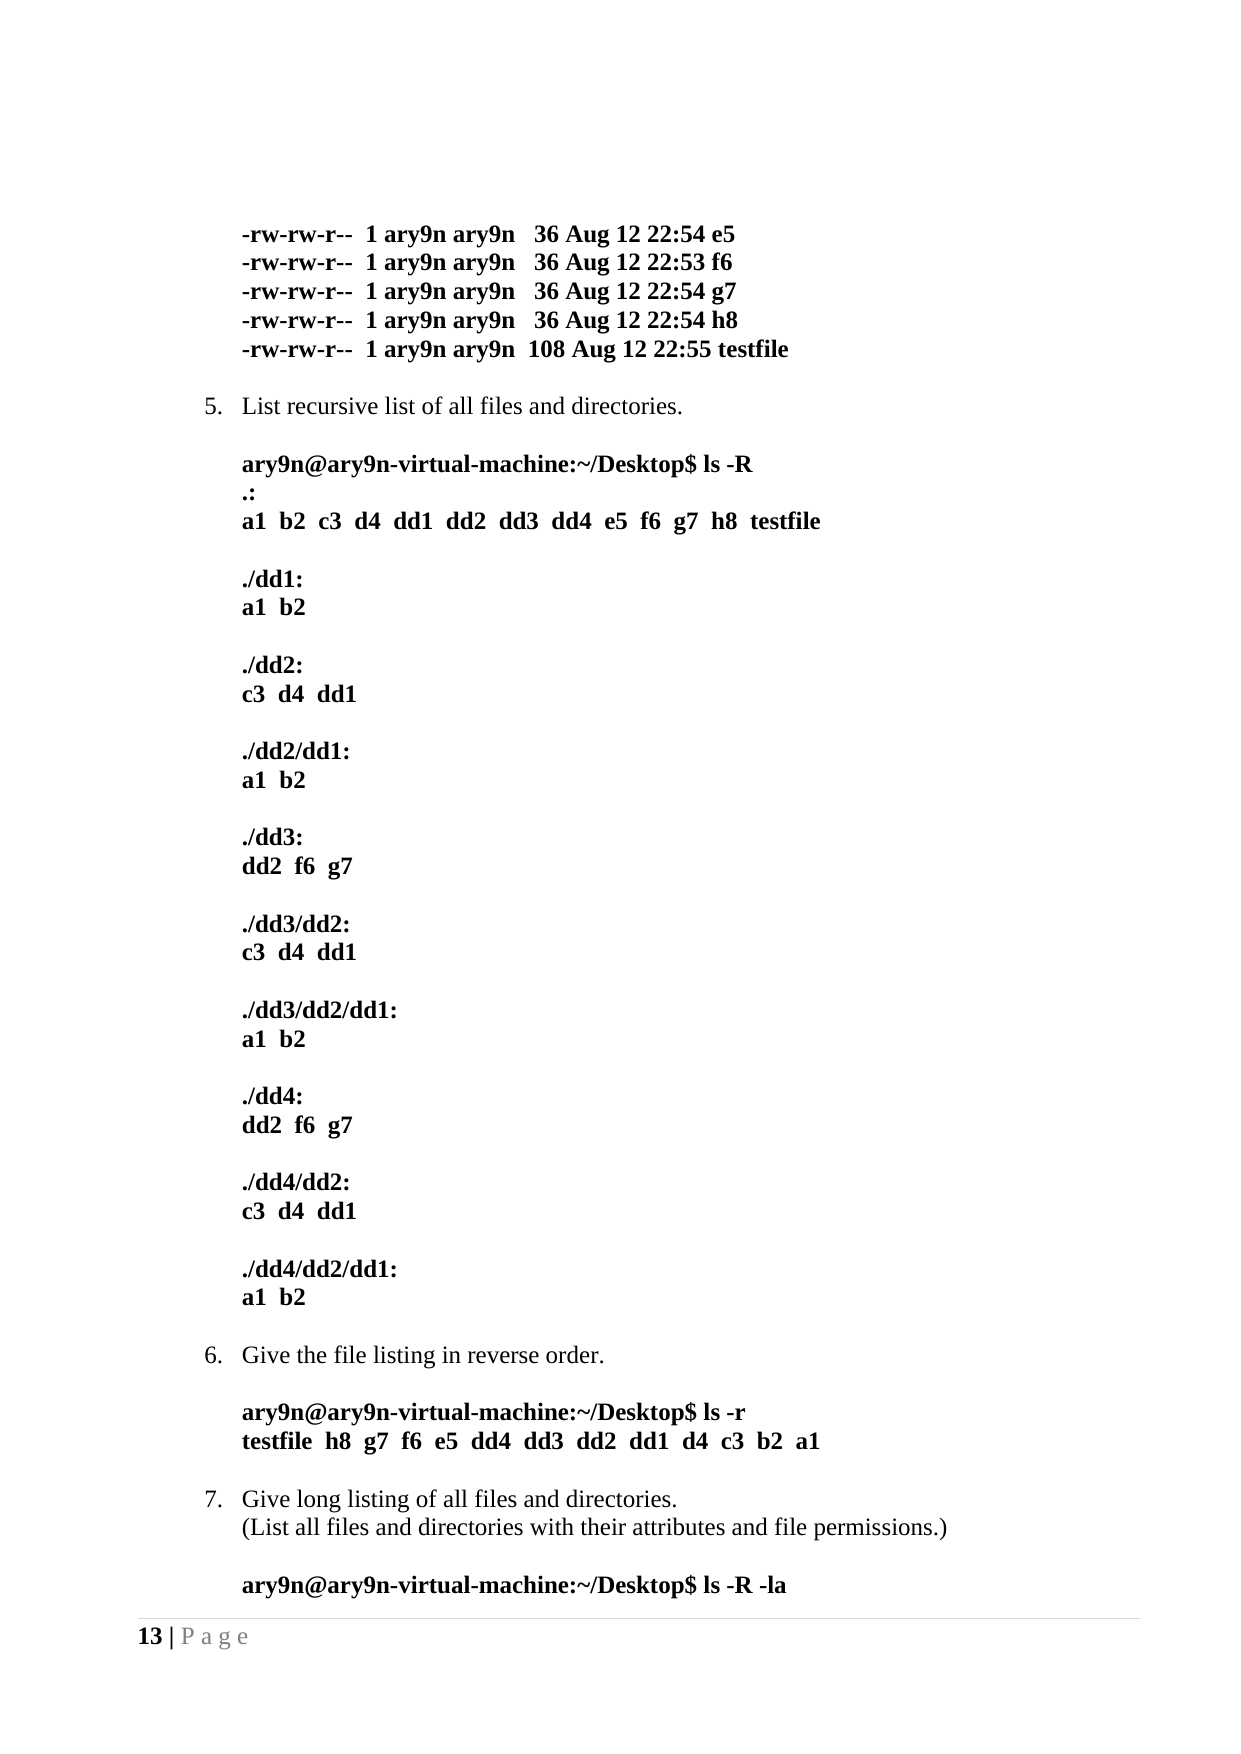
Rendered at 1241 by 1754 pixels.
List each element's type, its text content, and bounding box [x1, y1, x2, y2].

text ./dd3/dd2: [242, 909, 1140, 937]
text c3 d4 dd1 [242, 1196, 1140, 1225]
text dd2 f6 g7 [242, 1110, 1140, 1139]
text (List all files and directories with their attributes and file permissions.) [233, 1512, 1140, 1541]
text .: [242, 477, 1140, 506]
text ./dd3: [242, 822, 1140, 851]
text ./dd2: [242, 650, 1140, 679]
text -rw-rw-r-- 1 ary9n ary9n 36 Aug 12 22:54 h8 [242, 305, 1140, 334]
text ./dd4/dd2: [242, 1167, 1140, 1196]
text dd2 f6 g7 [242, 851, 1140, 880]
text testfile h8 g7 f6 e5 dd4 dd3 dd2 dd1 d4 c3 b2 a1 [242, 1426, 1140, 1455]
text a1 b2 [242, 1282, 1140, 1311]
text ./dd4: [242, 1081, 1140, 1110]
text -rw-rw-r-- 1 ary9n ary9n 36 Aug 12 22:54 g7 [242, 276, 1140, 305]
text a1 b2 [242, 1024, 1140, 1052]
text -rw-rw-r-- 1 ary9n ary9n 36 Aug 12 22:53 f6 [242, 247, 1140, 276]
text a1 b2 [242, 765, 1140, 794]
list List recursive list of all files and directories. [204, 391, 1140, 420]
text ary9n@ary9n-virtual-machine:~/Desktop$ ls -r [242, 1397, 1140, 1426]
text ./dd4/dd2/dd1: [242, 1254, 1140, 1282]
text a1 b2 c3 d4 dd1 dd2 dd3 dd4 e5 f6 g7 h8 testfile [242, 506, 1140, 535]
text ./dd1: [242, 564, 1140, 592]
list Give the file listing in reverse order. [204, 1340, 1140, 1369]
text -rw-rw-r-- 1 ary9n ary9n 36 Aug 12 22:54 e5 [242, 219, 1140, 247]
list Give long listing of all files and directories. [204, 1484, 1140, 1512]
text c3 d4 dd1 [242, 679, 1140, 707]
text -rw-rw-r-- 1 ary9n ary9n 108 Aug 12 22:55 testfile [242, 334, 1140, 362]
text ./dd3/dd2/dd1: [242, 995, 1140, 1024]
text c3 d4 dd1 [242, 937, 1140, 966]
text ary9n@ary9n-virtual-machine:~/Desktop$ ls -R [242, 449, 1140, 477]
text ary9n@ary9n-virtual-machine:~/Desktop$ ls -R -la [233, 1570, 1140, 1599]
text a1 b2 [242, 592, 1140, 621]
text ./dd2/dd1: [242, 736, 1140, 765]
